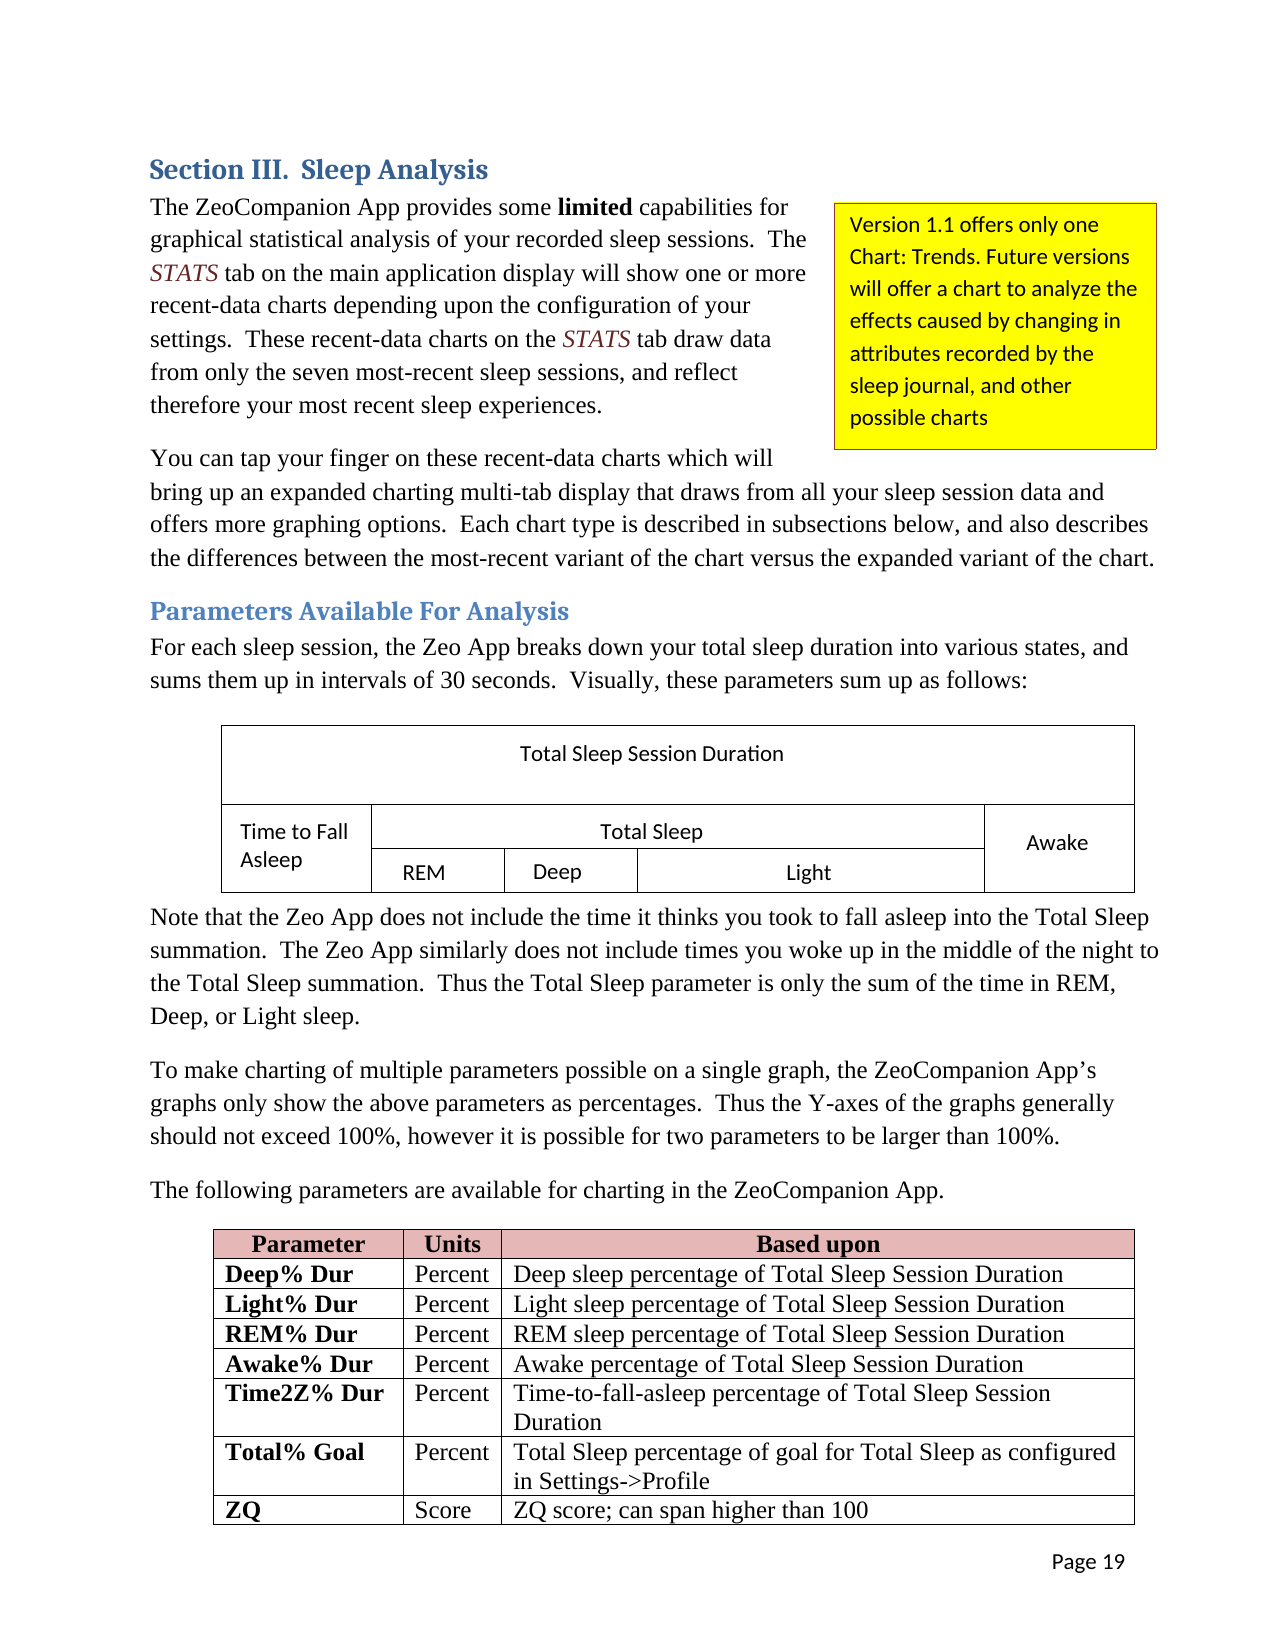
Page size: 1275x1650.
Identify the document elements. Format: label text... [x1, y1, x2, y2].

table_cell Time-to-fall-asleep percentage of Total Sleep Session Duration [502, 1379, 1134, 1436]
table_header [214, 719, 1153, 902]
table_header Parameter [214, 1230, 403, 1258]
table_cell Time2Z% Dur [214, 1379, 403, 1436]
table_cell Light% Dur [214, 1289, 403, 1318]
table_cell REM sleep percentage of Total Sleep Session Duration [502, 1319, 1134, 1348]
table_cell Total Sleep percentage of goal for Total Sleep as configured in Settings->Profile [502, 1437, 1134, 1494]
text To make charting of multiple parameters possible on a single graph, the ZeoCompanion App’s graphs only show the above parameters as percentages. Thus the Y-axes of the graphs generally should not exceed 100%, however it is possible for two parameters to be larger than 100%. [150, 1055, 1162, 1149]
subtitle Section III. Sleep Analysis [150, 153, 1162, 187]
table_cell Percent [404, 1379, 501, 1436]
table_cell Score [404, 1496, 501, 1524]
table_cell Percent [404, 1289, 501, 1318]
table_cell Deep sleep percentage of Total Sleep Session Duration [502, 1259, 1134, 1288]
text The following parameters are available for charting in the ZeoCompanion App. [150, 1175, 1162, 1203]
table_cell Light sleep percentage of Total Sleep Session Duration [502, 1289, 1134, 1318]
table_cell ZQ [214, 1496, 403, 1524]
table_header Based upon [502, 1230, 1134, 1258]
table_header Units [404, 1230, 501, 1258]
table_cell Deep% Dur [214, 1259, 403, 1288]
text You can tap your finger on these recent-data charts which will bring up an expanded charting multi-tab display that draws from all your sleep session data and offers more graphing options. Each chart type is described in subsections below, and also describes the differences between the most-recent variant of the chart versus the expanded variant of the chart. [150, 443, 1162, 571]
table_cell Total% Goal [214, 1437, 403, 1494]
text For each sleep session, the Zeo App breaks down your total sleep duration into various states, and sums them up in intervals of 30 seconds. Visually, these parameters sum up as follows: [150, 632, 1162, 694]
table_cell ZQ score; can span higher than 100 [502, 1496, 1134, 1524]
text Note that the Zeo App does not include the time it thinks you took to fall asleep into the Total Sleep summation. The Zeo App similarly does not include times you woke up in the middle of the night to the Total Sleep summation. Thus the Total Sleep parameter is only the sum of the time in REM, Deep, or Light sleep. [150, 902, 1162, 1030]
table_cell Percent [404, 1437, 501, 1494]
table_cell REM% Dur [214, 1319, 403, 1348]
table_cell Percent [404, 1259, 501, 1288]
table_cell Percent [404, 1319, 501, 1348]
subtitle Parameters Available For Analysis [150, 596, 1162, 628]
table_cell Awake% Dur [214, 1349, 403, 1377]
table_cell Awake percentage of Total Sleep Session Duration [502, 1349, 1134, 1377]
table_cell Percent [404, 1349, 501, 1377]
text The ZeoCompanion App provides some limited capabilities for graphical statistical analysis of your recorded sleep sessions. The STATS tab on the main application display will show one or more recent-data charts depending upon the configuration of your settings. These recent-data charts on the STATS tab draw data from only the seven most-recent sleep sessions, and reflect therefore your most recent sleep experiences. [150, 192, 1162, 418]
